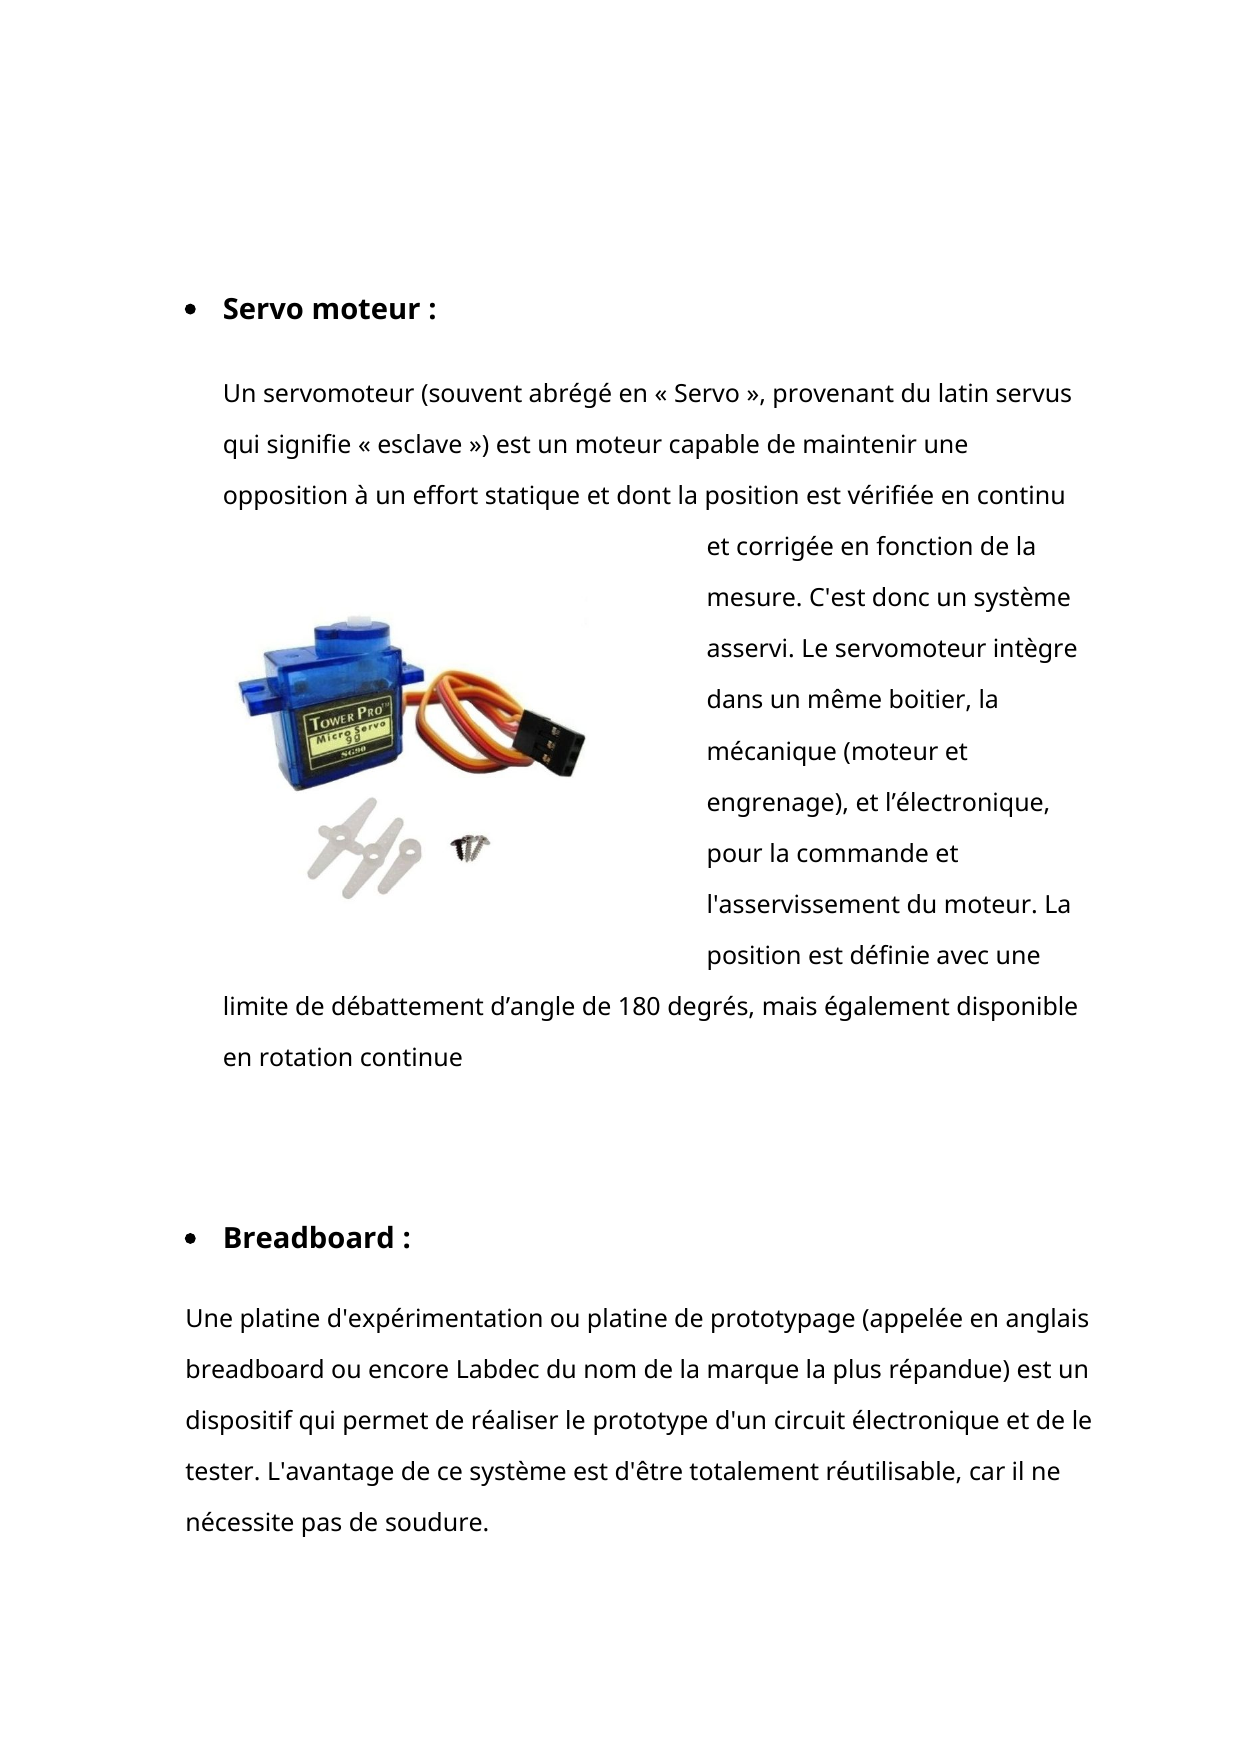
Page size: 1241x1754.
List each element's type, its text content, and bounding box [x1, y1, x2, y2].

text Une platine d'expérimentation ou platine de prototypage (appelée en anglais breadboard ou encore Labdec du nom de la marque la plus répandue) est un dispositif qui permet de réaliser le prototype d'un circuit électronique et de le tester. L'avantage de ce système est d'être totalement réutilisable, car il ne nécessite pas de soudure. [185, 1301, 1093, 1539]
list Breadboard : [185, 1218, 1093, 1257]
picture [212, 553, 613, 954]
list Servo moteur : [185, 288, 1093, 328]
